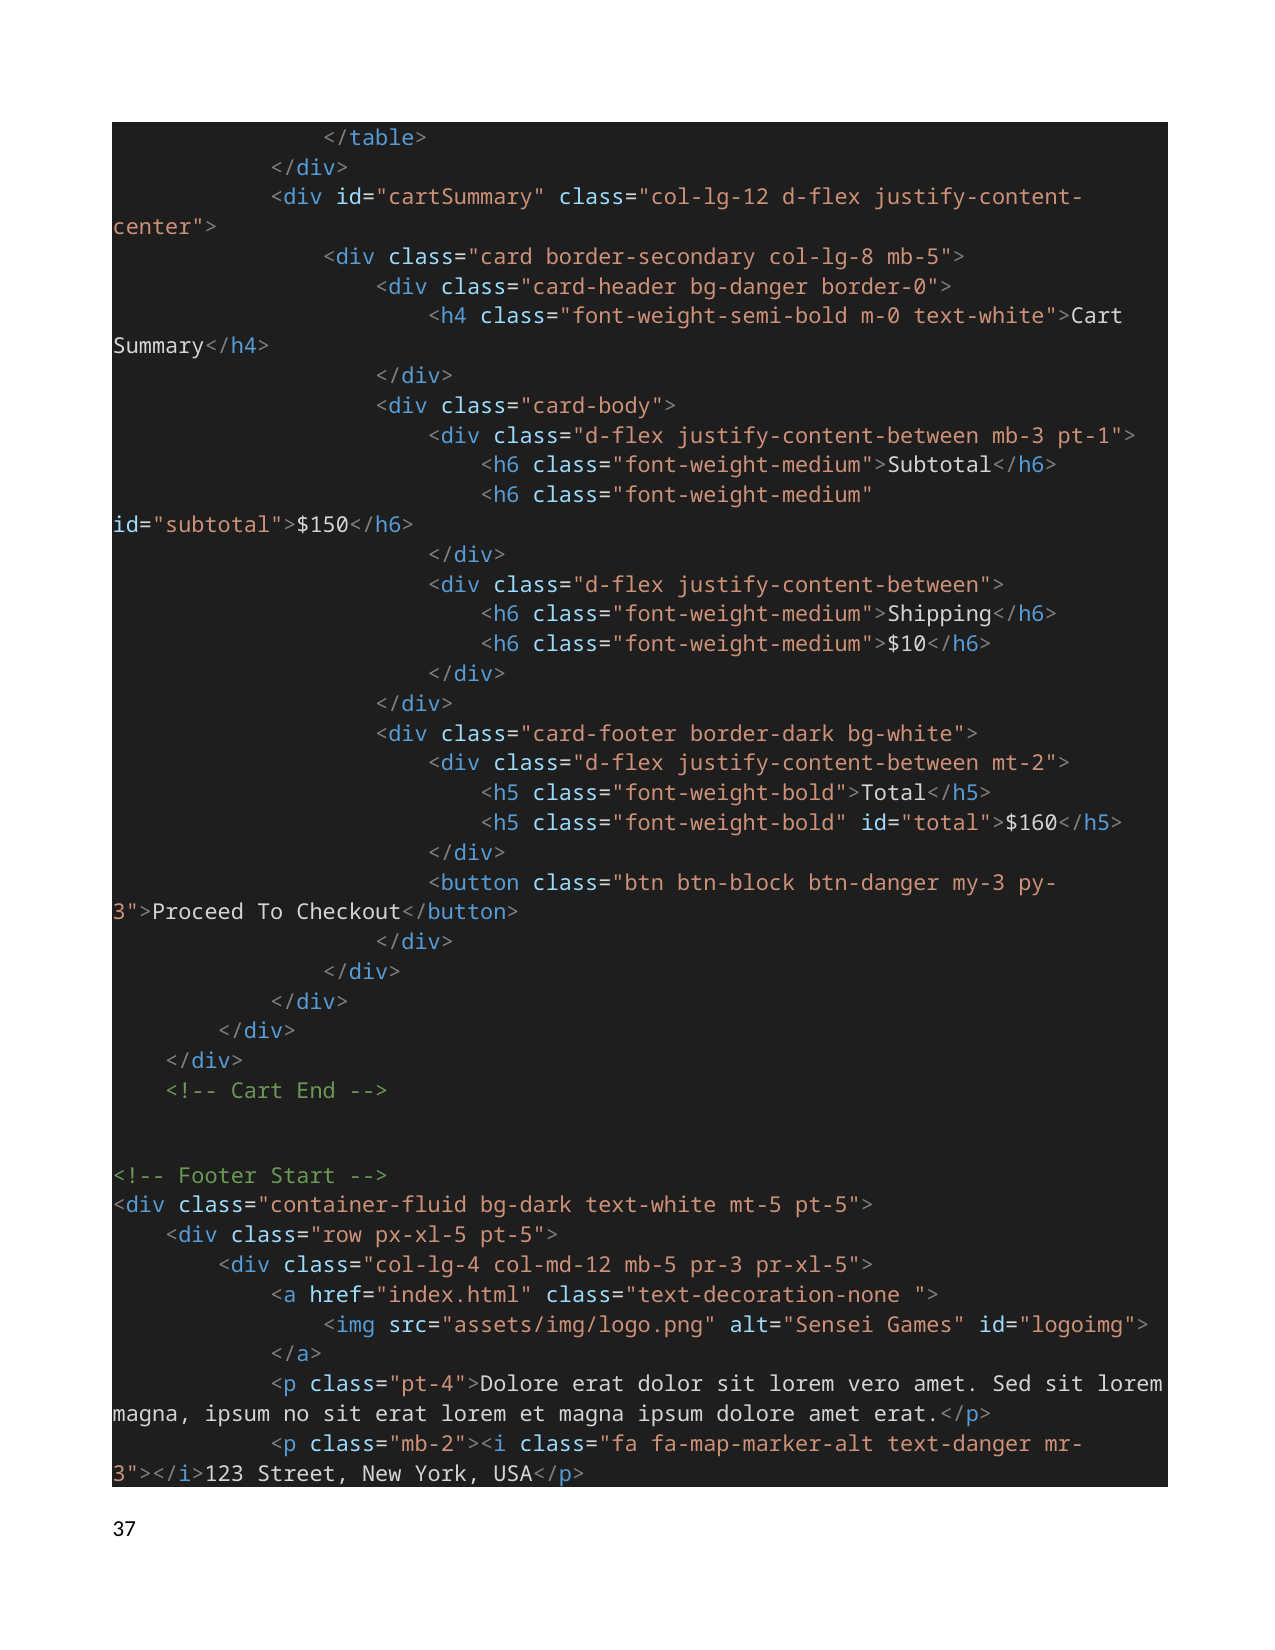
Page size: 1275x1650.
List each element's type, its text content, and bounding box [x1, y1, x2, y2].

text <div class="container-fluid bg-dark text-white mt-5 pt-5"> [112, 1189, 1168, 1219]
text </div> [112, 926, 1168, 956]
text <h5 class="font-weight-bold" id="total">$160</h5> [112, 807, 1168, 837]
text <div id="cartSummary" class="col-lg-12 d-flex justify-content-center"> [112, 181, 1168, 241]
text <p class="pt-4">Dolore erat dolor sit lorem vero amet. Sed sit lorem magna, ipsum no sit erat lorem et magna ipsum dolore amet erat.</p> [112, 1368, 1168, 1428]
text </a> [112, 1338, 1168, 1368]
text <div class="card border-secondary col-lg-8 mb-5"> [112, 241, 1168, 271]
text <div class="card-header bg-danger border-0"> [112, 271, 1168, 301]
text </table> [112, 122, 1168, 152]
text </div> [112, 360, 1168, 390]
text <div class="d-flex justify-content-between"> [112, 569, 1168, 598]
text <div class="d-flex justify-content-between mt-2"> [112, 747, 1168, 777]
text </div> [112, 539, 1168, 569]
text </div> [112, 986, 1168, 1016]
text <div class="card-body"> [112, 390, 1168, 420]
text </div> [112, 658, 1168, 688]
text <p class="mb-2"><i class="fa fa-map-marker-alt text-danger mr-3"></i>123 Street, New York, USA</p> [112, 1428, 1168, 1487]
text <div class="row px-xl-5 pt-5"> [112, 1219, 1168, 1249]
text <a href="index.html" class="text-decoration-none "> [112, 1279, 1168, 1309]
text </div> [112, 688, 1168, 718]
text <!-- Footer Start --> [112, 1160, 1168, 1189]
text <button class="btn btn-block btn-danger my-3 py-3">Proceed To Checkout</button> [112, 867, 1168, 926]
text <!-- Cart End --> [112, 1075, 1168, 1105]
text </div> [112, 1016, 1168, 1045]
text <div class="card-footer border-dark bg-white"> [112, 718, 1168, 747]
text </div> [112, 956, 1168, 986]
text <div class="col-lg-4 col-md-12 mb-5 pr-3 pr-xl-5"> [112, 1249, 1168, 1279]
text </div> [112, 152, 1168, 181]
text </div> [112, 837, 1168, 867]
text <h4 class="font-weight-semi-bold m-0 text-white">Cart Summary</h4> [112, 301, 1168, 360]
text <h5 class="font-weight-bold">Total</h5> [112, 777, 1168, 807]
text <h6 class="font-weight-medium">$10</h6> [112, 628, 1168, 658]
text <h6 class="font-weight-medium">Subtotal</h6> [112, 449, 1168, 479]
text <img src="assets/img/logo.png" alt="Sensei Games" id="logoimg"> [112, 1309, 1168, 1338]
text <h6 class="font-weight-medium">Shipping</h6> [112, 598, 1168, 628]
text <h6 class="font-weight-medium" id="subtotal">$150</h6> [112, 479, 1168, 539]
text </div> [112, 1045, 1168, 1075]
text <div class="d-flex justify-content-between mb-3 pt-1"> [112, 420, 1168, 449]
